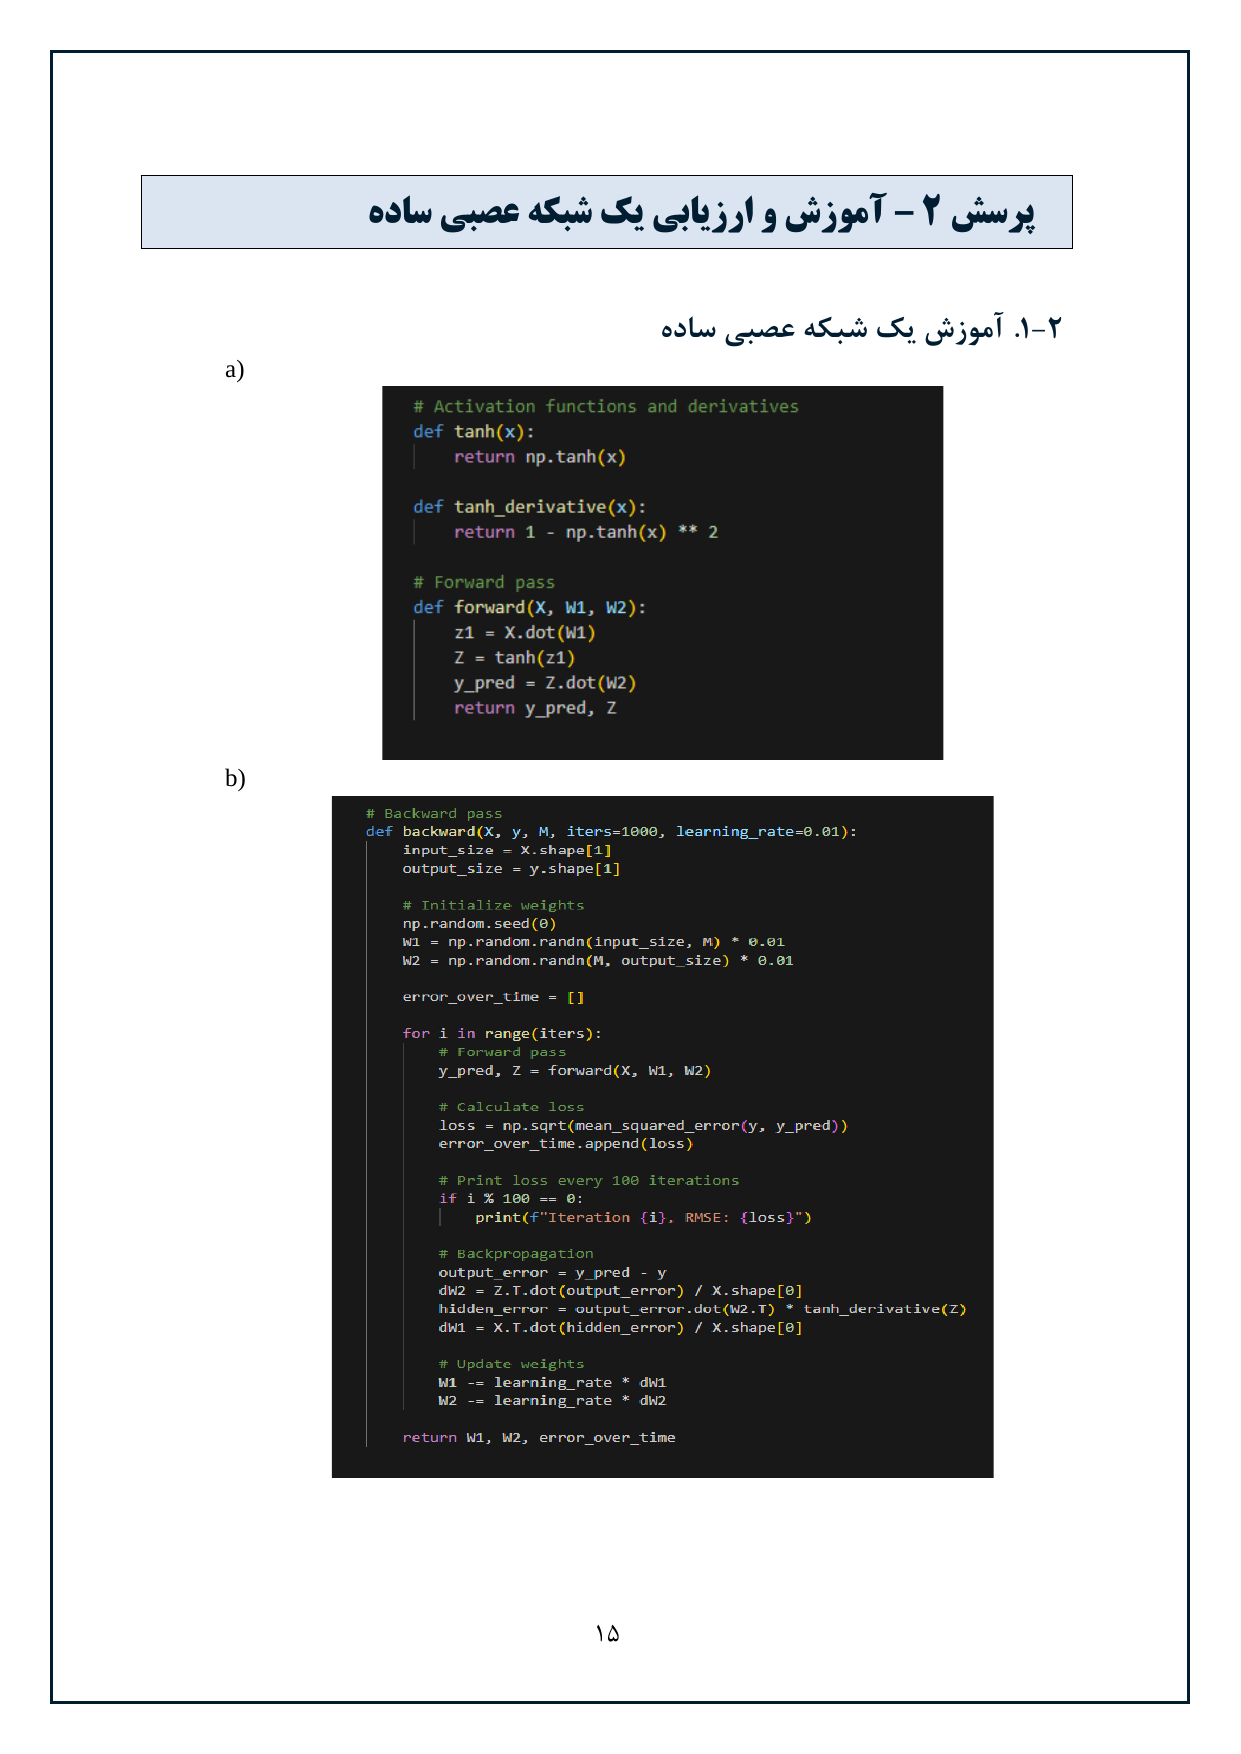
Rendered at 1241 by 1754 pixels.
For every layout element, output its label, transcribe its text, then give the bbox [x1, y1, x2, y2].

subtitle ۱-۲. آموزش یک شبکه عصبی ساده [150, 315, 1063, 349]
picture [331, 796, 994, 1478]
subtitle پرسش ۲ – آموزش و ارزیابی یک شبکه عصبی ساده [142, 176, 1072, 248]
picture [382, 386, 944, 760]
